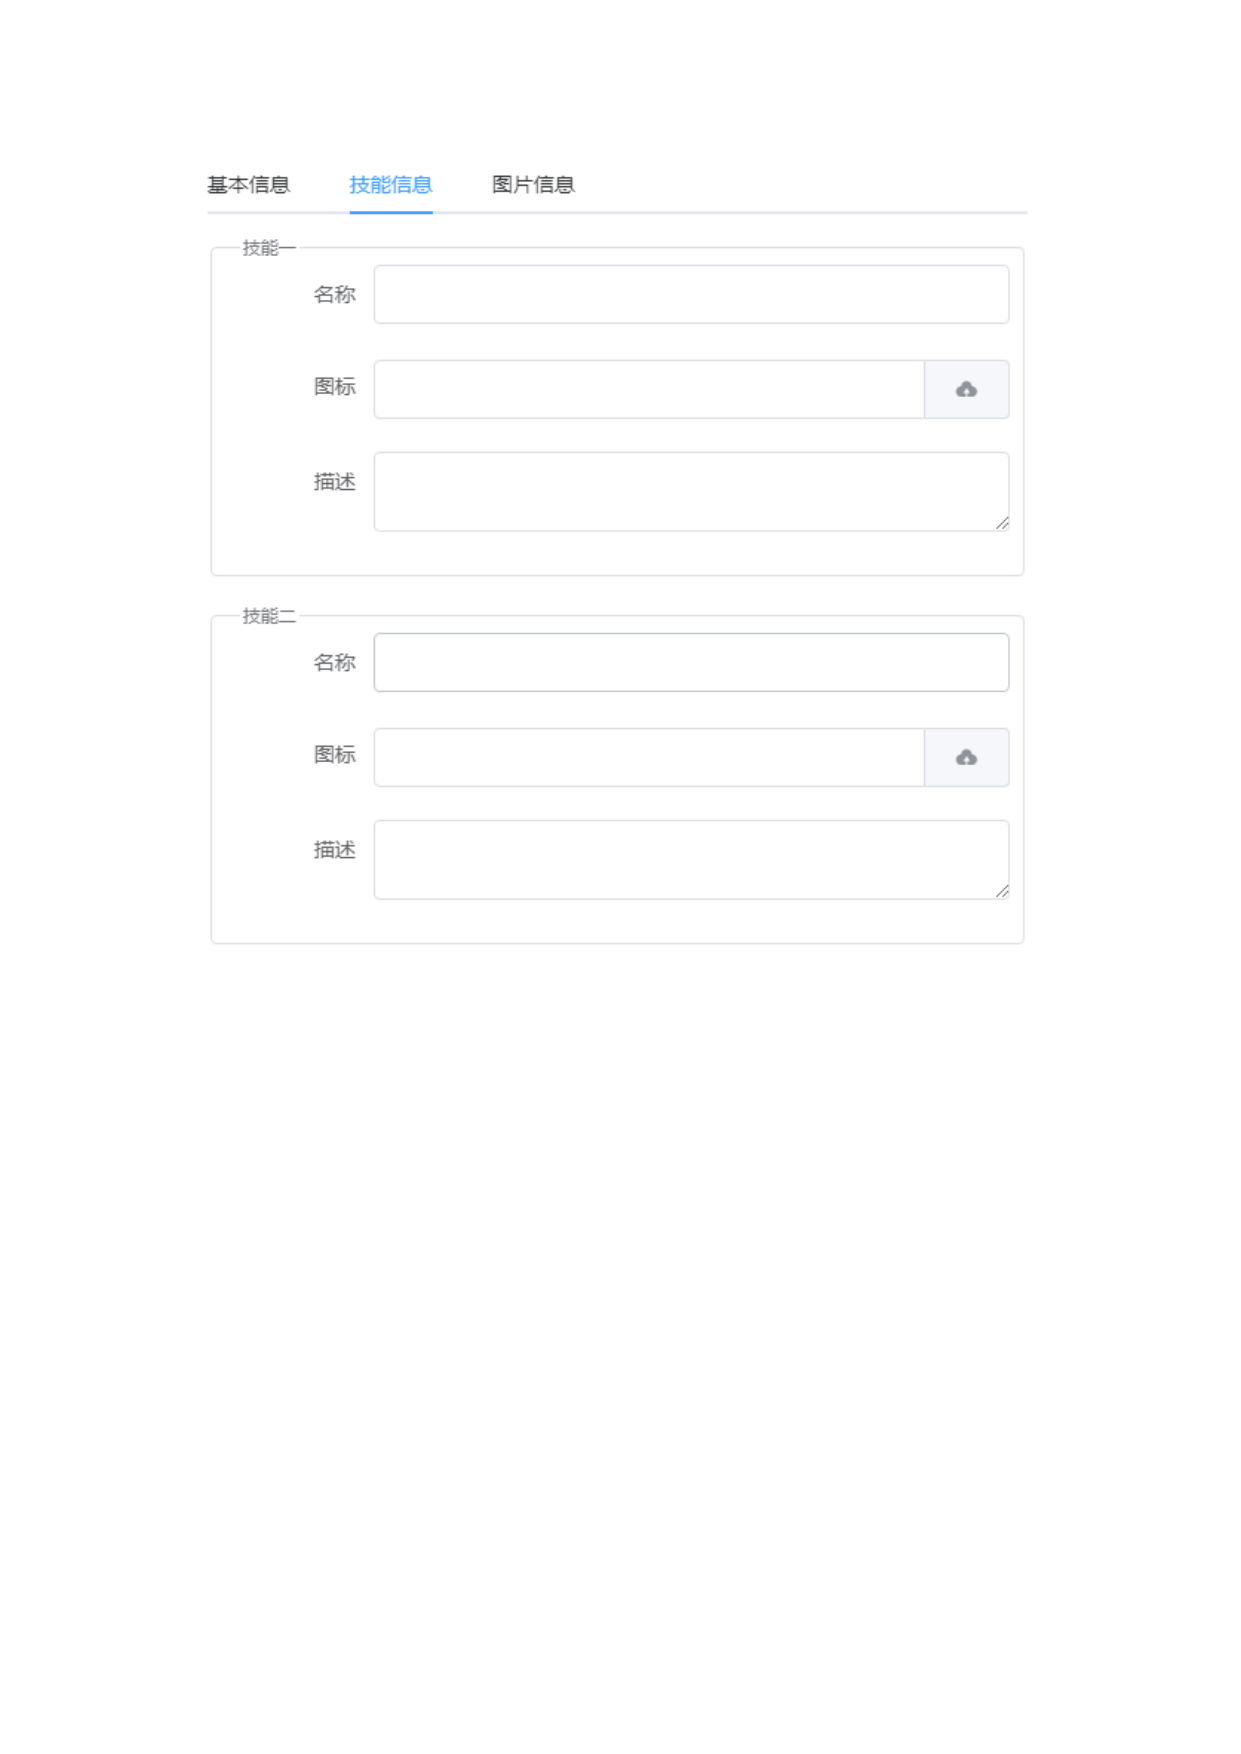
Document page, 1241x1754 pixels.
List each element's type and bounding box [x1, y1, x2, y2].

picture [187, 162, 1053, 961]
